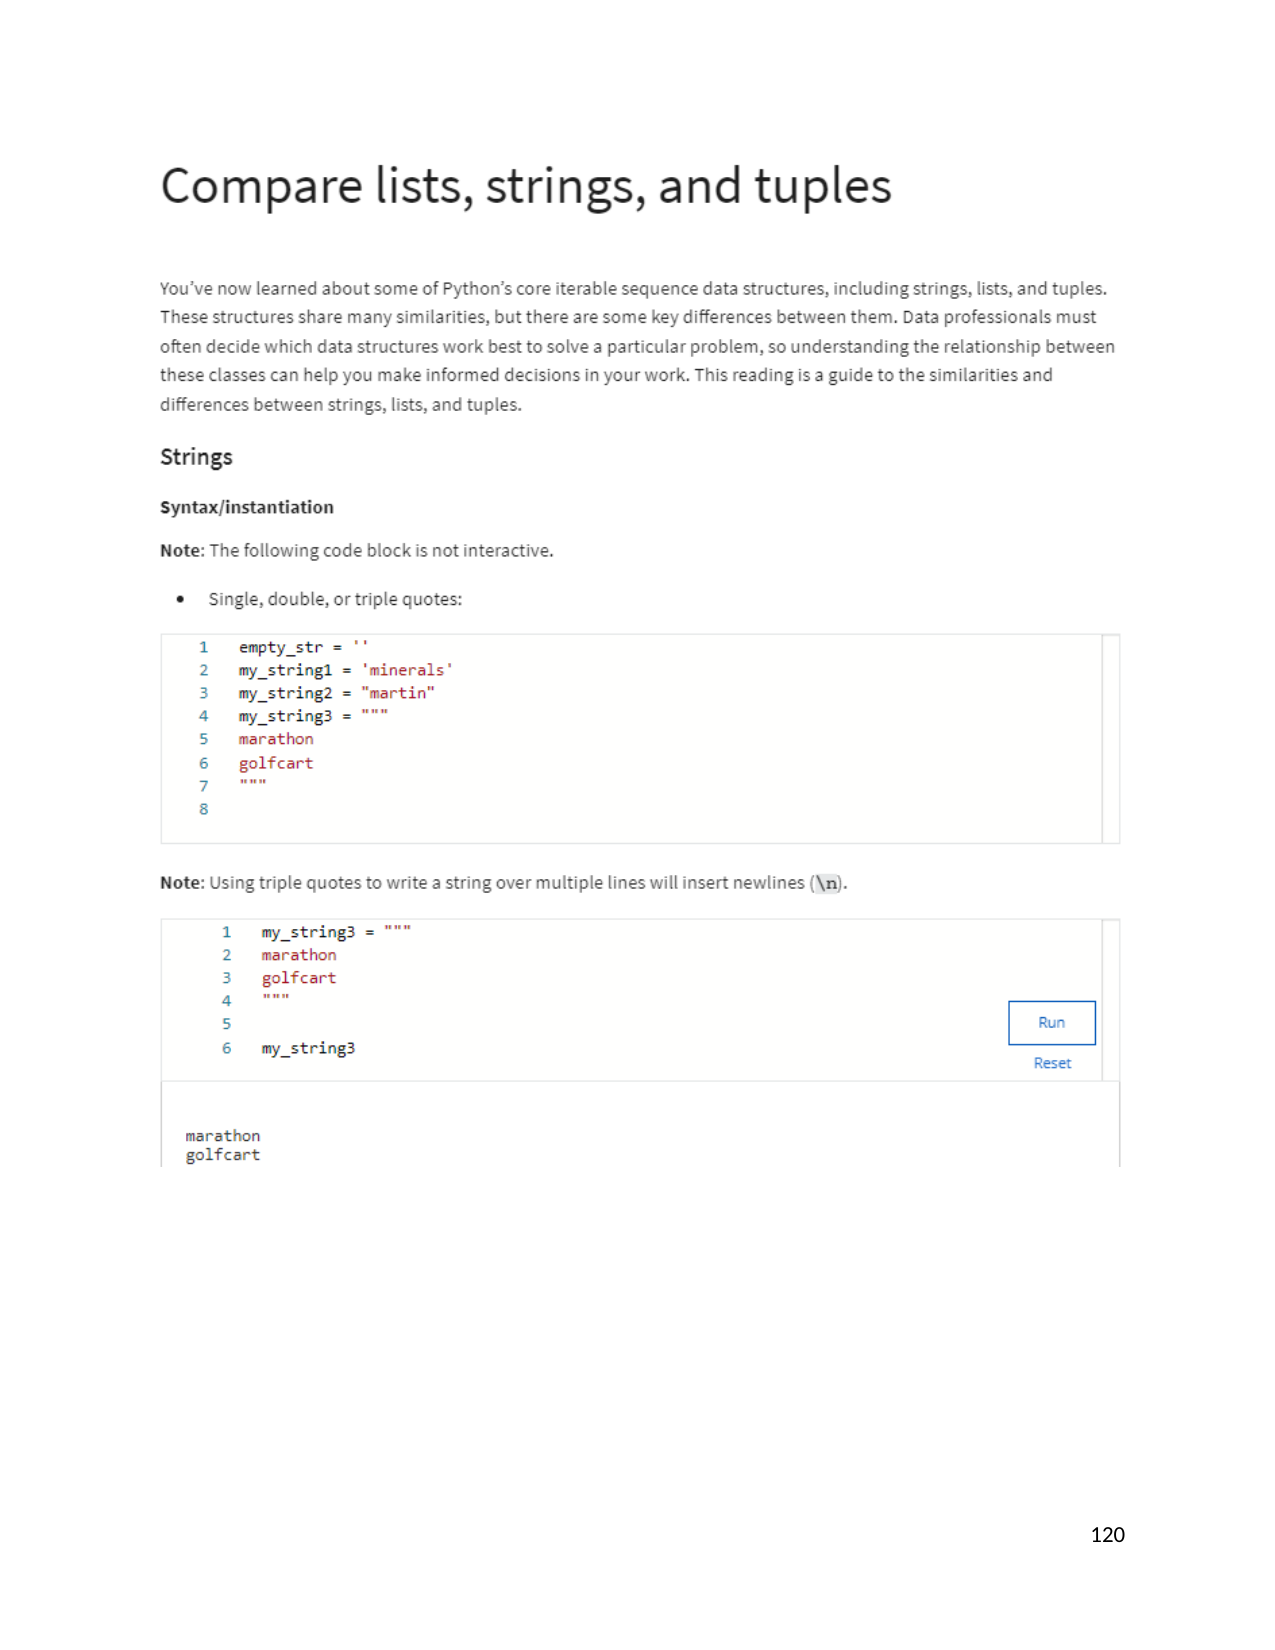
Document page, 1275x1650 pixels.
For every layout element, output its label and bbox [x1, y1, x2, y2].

picture [150, 150, 1125, 1167]
